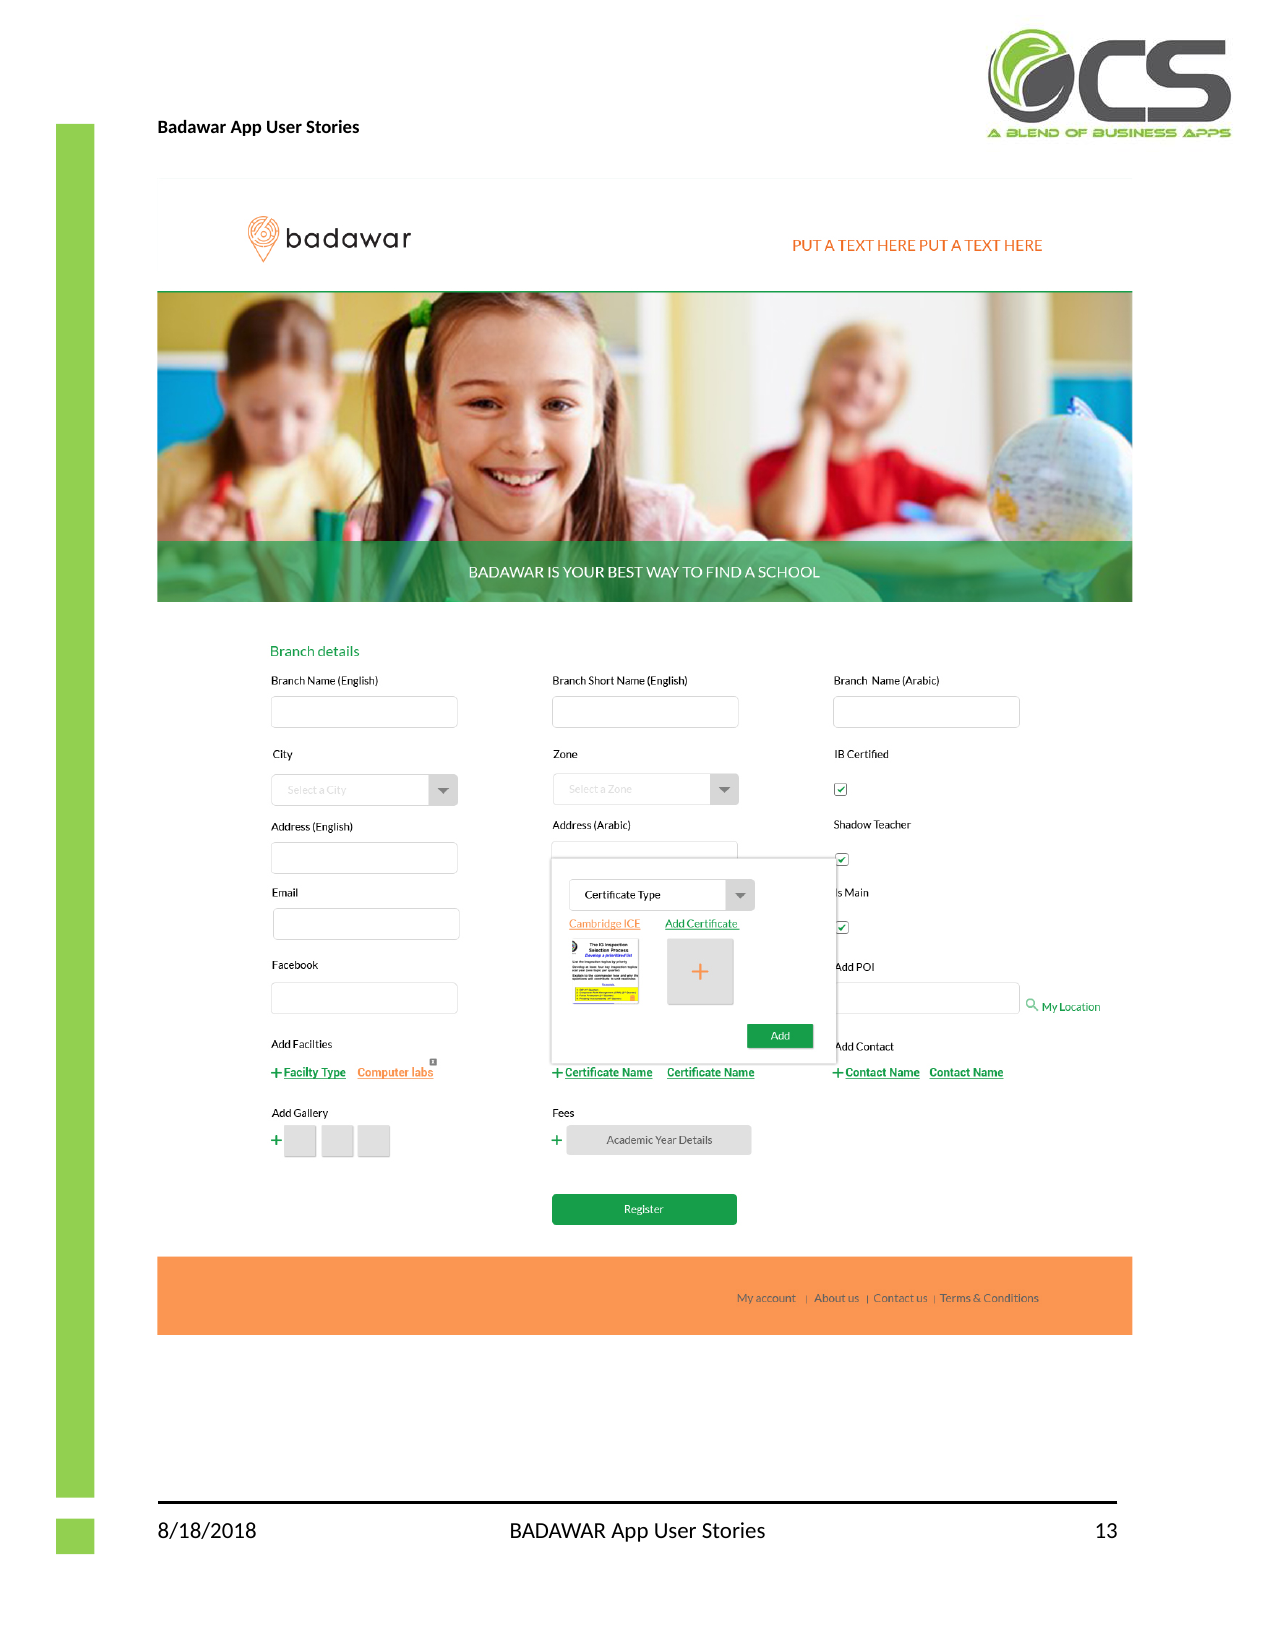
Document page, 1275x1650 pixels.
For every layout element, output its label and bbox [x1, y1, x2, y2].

picture [157, 178, 1133, 1335]
picture [971, 15, 1241, 150]
